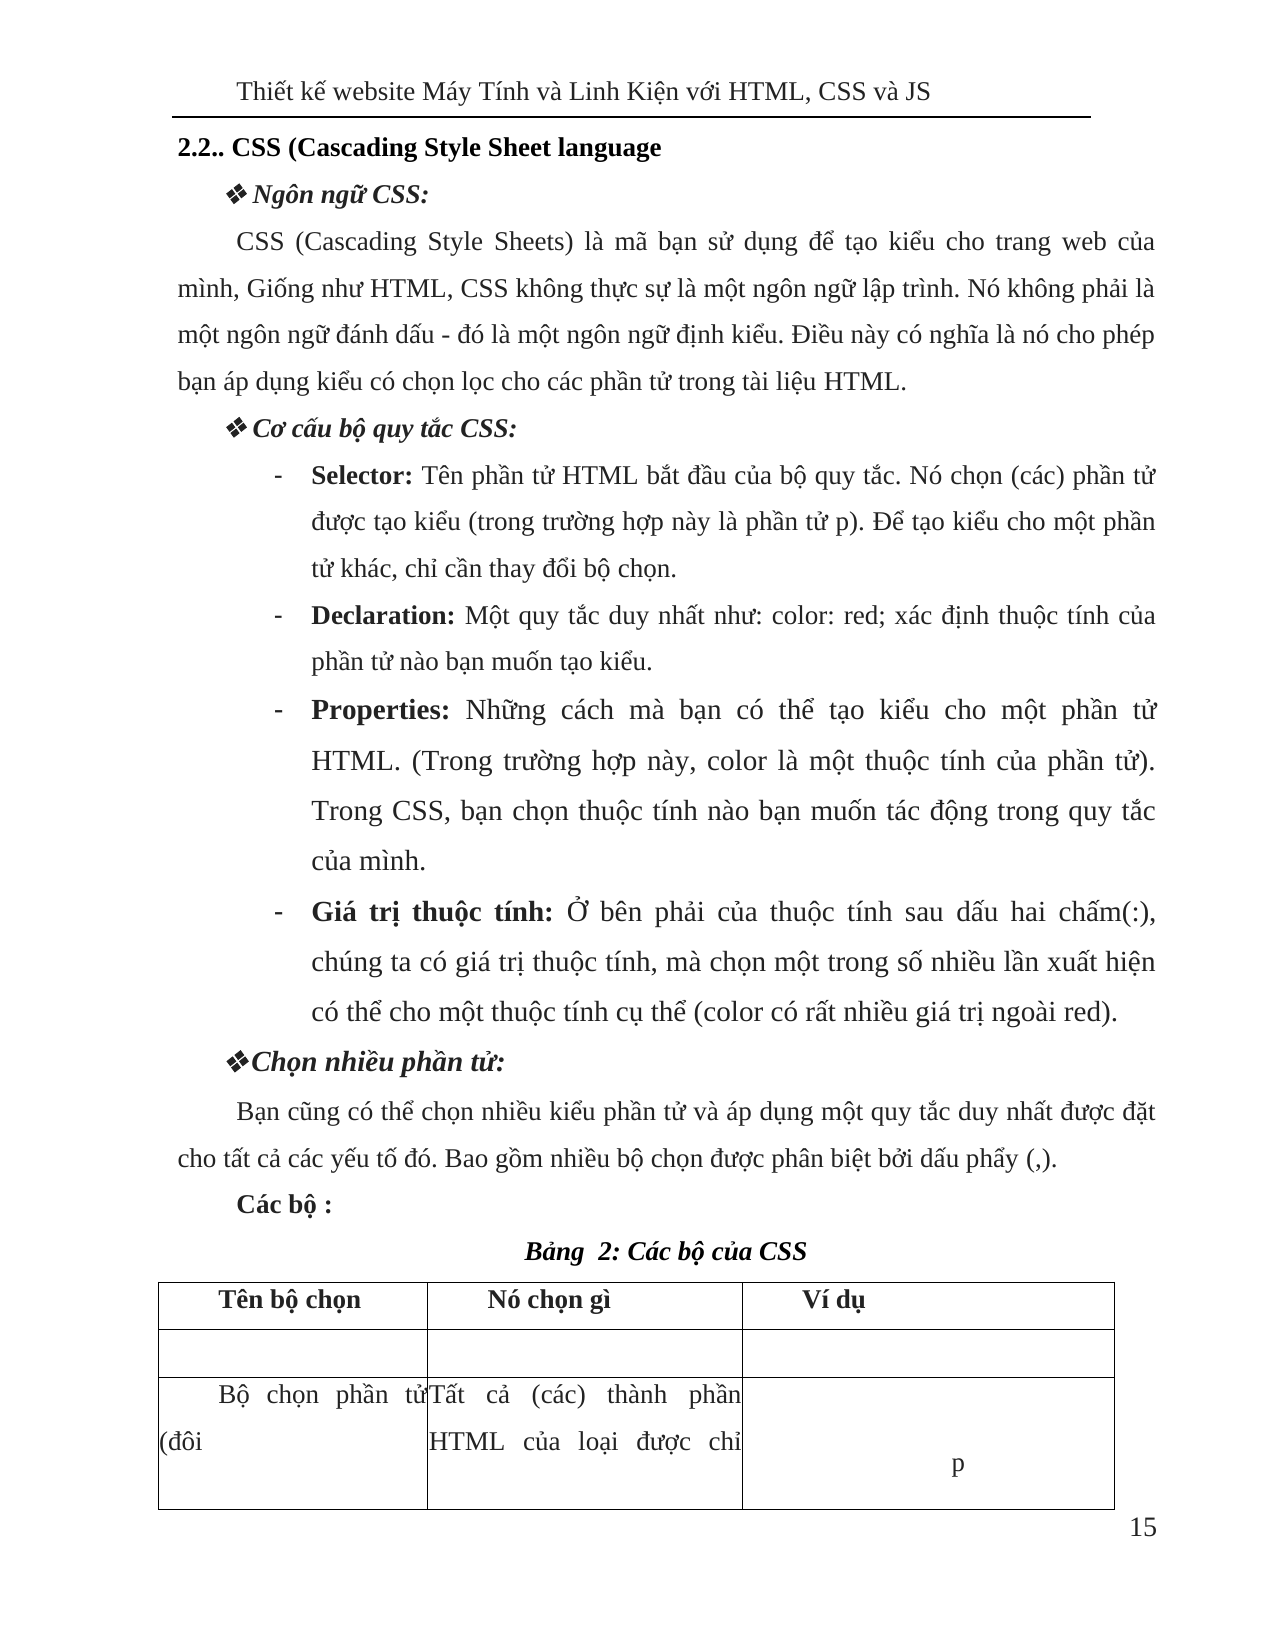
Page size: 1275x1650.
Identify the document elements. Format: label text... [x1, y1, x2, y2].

list Ngôn ngữ CSS: [222, 178, 1157, 209]
table_cell [428, 1330, 742, 1377]
list Cơ cấu bộ quy tắc CSS: [222, 412, 1157, 443]
subtitle 2.2.. CSS (Cascading Style Sheet language [177, 132, 1157, 163]
table_cell [159, 1330, 427, 1377]
list Chọn nhiều phần tử: [222, 1044, 1157, 1078]
list Properties: Những cách mà bạn có thể tạo kiểu cho một phần tử HTML. (Trong trường hợp này, color là một thuộc tính của phần tử). Trong CSS, bạn chọn thuộc tính nào bạn muốn tác động trong quy tắc của mình. [274, 692, 1157, 877]
table_cell [743, 1330, 1114, 1377]
text Bạn cũng có thể chọn nhiều kiểu phần tử và áp dụng một quy tắc duy nhất được đặt cho tất cả các yếu tố đó. Bao gồm nhiều bộ chọn được phân biệt bởi dấu phẩy (,). [177, 1095, 1157, 1173]
text CSS (Cascading Style Sheets) là mã bạn sử dụng để tạo kiểu cho trang web của mình, Giống như HTML, CSS không thực sự là một ngôn ngữ lập trình. Nó không phải là một ngôn ngữ đánh dấu - đó là một ngôn ngữ định kiểu. Điều này có nghĩa là nó cho phép bạn áp dụng kiểu có chọn lọc cho các phần tử trong tài liệu HTML. [177, 225, 1157, 396]
list Giá trị thuộc tính: Ở bên phải của thuộc tính sau dấu hai chấm(:), chúng ta có giá trị thuộc tính, mà chọn một trong số nhiều lần xuất hiện có thể cho một thuộc tính cụ thể (color có rất nhiều giá trị ngoài red). [274, 893, 1157, 1028]
table_header Tên bộ chọn [159, 1283, 427, 1329]
list Declaration: Một quy tắc duy nhất như: color: red; xác định thuộc tính của phần tử nào bạn muốn tạo kiểu. [274, 599, 1157, 677]
table_header Nó chọn gì [428, 1283, 742, 1329]
table_header Ví dụ [743, 1283, 1114, 1329]
text Các bộ : [177, 1188, 1157, 1219]
table_cell p Chọn <p> [743, 1378, 1114, 1509]
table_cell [159, 1378, 427, 1509]
list Selector: Tên phần tử HTML bắt đầu của bộ quy tắc. Nó chọn (các) phần tử được tạo kiểu (trong trường hợp này là phần tử p). Để tạo kiểu cho một phần tử khác, chỉ cần thay đổi bộ chọn. [274, 459, 1157, 583]
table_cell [428, 1378, 742, 1509]
